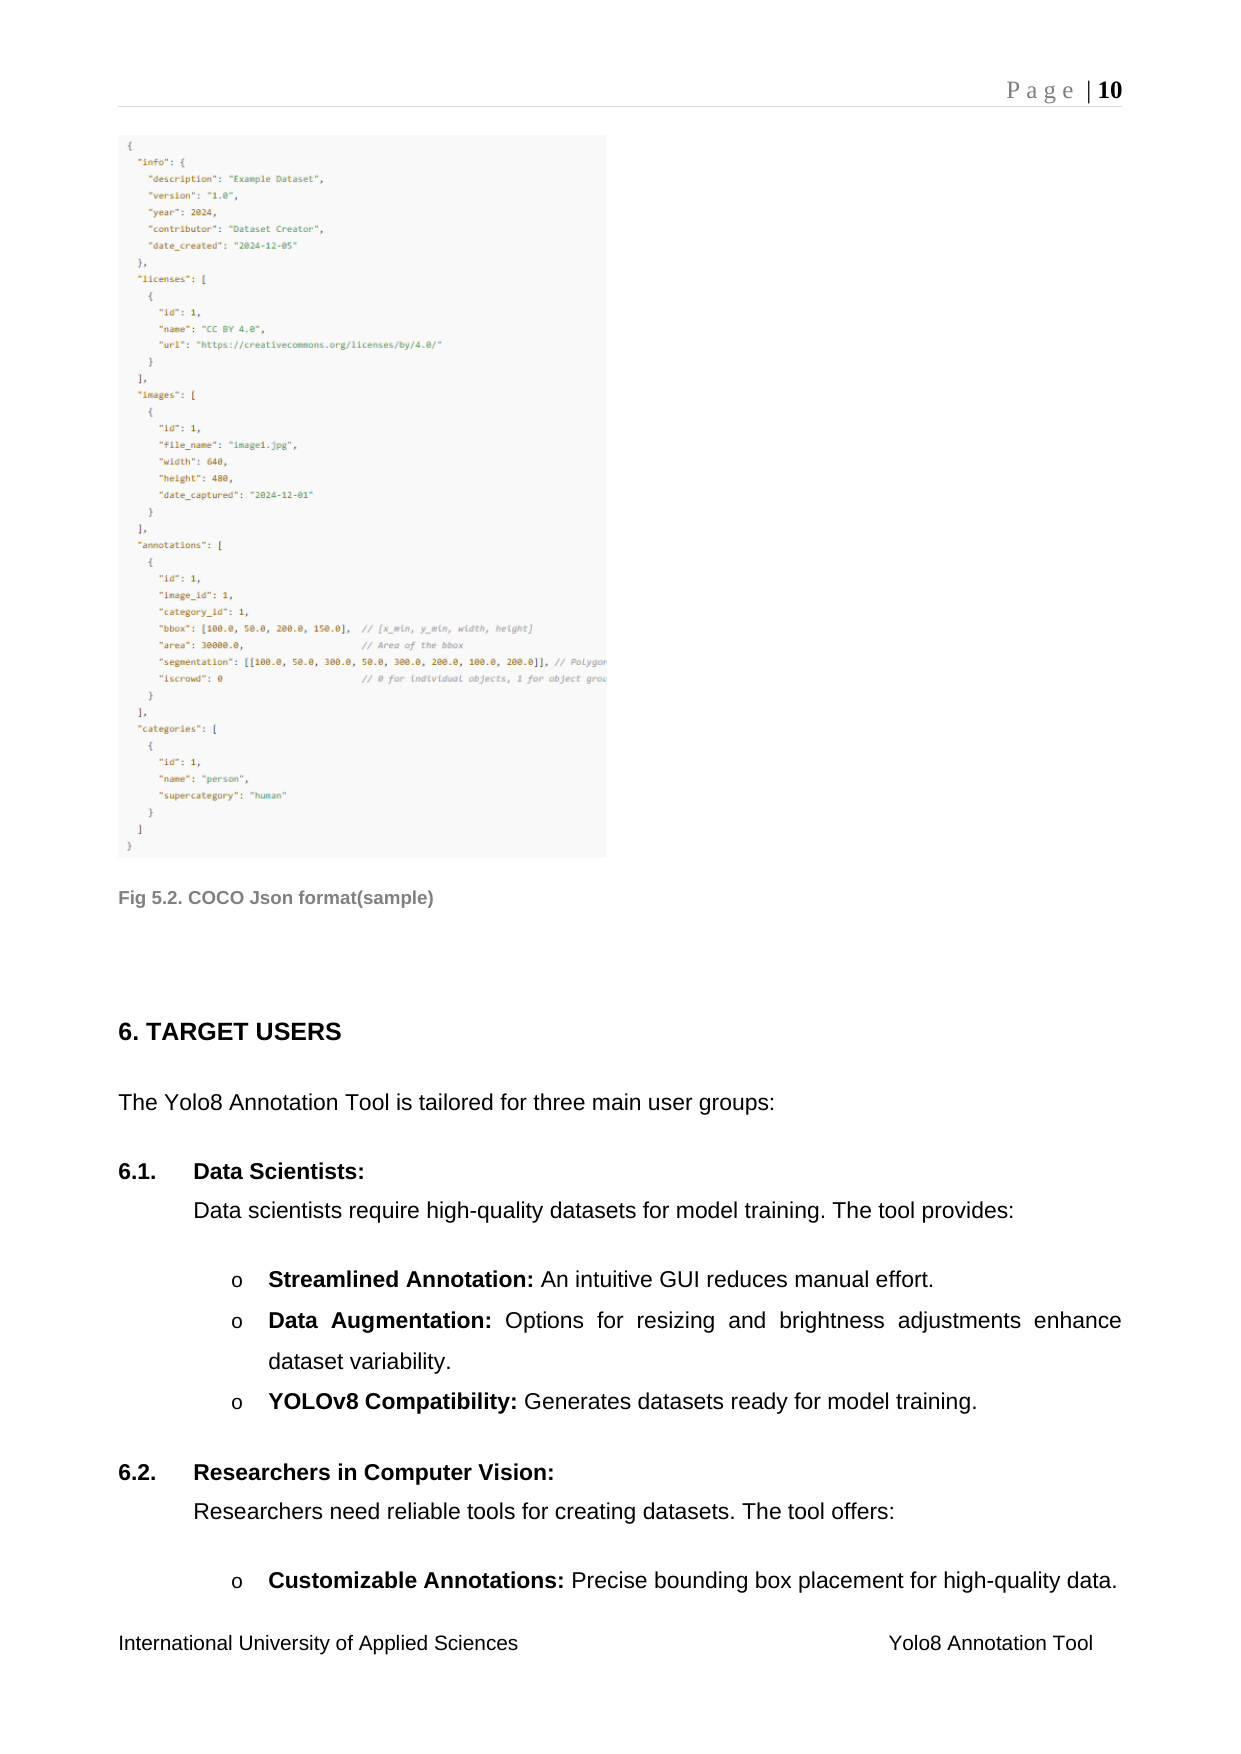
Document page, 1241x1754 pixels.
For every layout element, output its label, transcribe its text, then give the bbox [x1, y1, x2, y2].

list Streamlined Annotation: An intuitive GUI reduces manual effort. [231, 1266, 1122, 1293]
subtitle Fig 5.2. COCO Json format(sample) [118, 887, 1122, 908]
picture [118, 135, 607, 858]
list Data Scientists: Data scientists require high-quality datasets for model training. The tool provides: [118, 1158, 1122, 1223]
subtitle 6. TARGET USERS [118, 1017, 1122, 1046]
list YOLOv8 Compatibility: Generates datasets ready for model training. [231, 1388, 1122, 1415]
list Researchers in Computer Vision: Researchers need reliable tools for creating datasets. The tool offers: [118, 1458, 1122, 1524]
list Data Augmentation: Options for resizing and brightness adjustments enhance dataset variability. [231, 1307, 1122, 1374]
text The Yolo8 Annotation Tool is tailored for three main user groups: [118, 1089, 1122, 1115]
list Customizable Annotations: Precise bounding box placement for high-quality data. [231, 1567, 1122, 1594]
